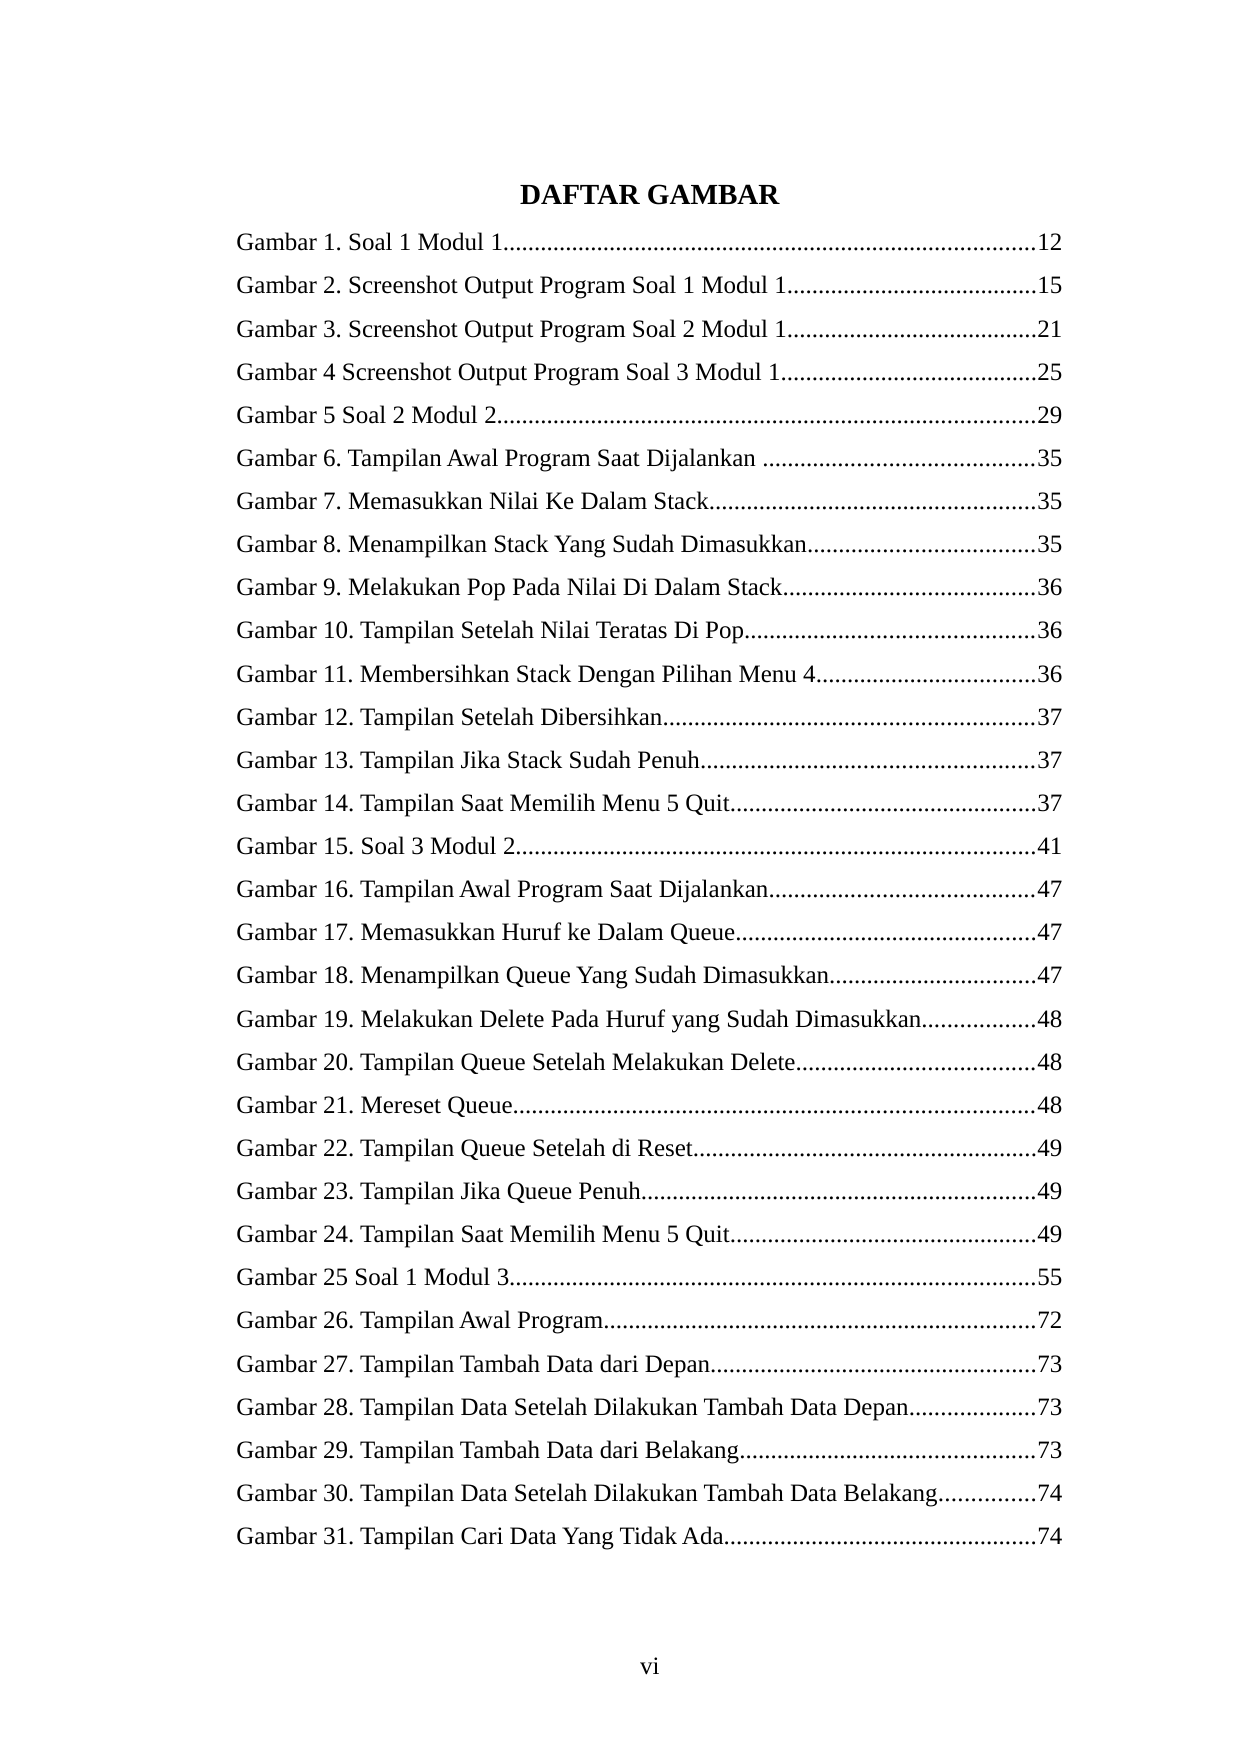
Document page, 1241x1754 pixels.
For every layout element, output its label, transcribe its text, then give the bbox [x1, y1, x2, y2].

text Gambar 19. Melakukan Delete Pada Huruf yang Sudah Dimasukkan 48 [236, 1004, 1063, 1032]
text Gambar 27. Tampilan Tambah Data dari Depan 73 [236, 1349, 1063, 1377]
text Gambar 31. Tampilan Cari Data Yang Tidak Ada 74 [236, 1521, 1063, 1550]
text Gambar 7. Memasukkan Nilai Ke Dalam Stack 35 [236, 486, 1063, 515]
text Gambar 1. Soal 1 Modul 1 12 [236, 227, 1063, 256]
text Gambar 8. Menampilkan Stack Yang Sudah Dimasukkan 35 [236, 529, 1063, 558]
text Gambar 22. Tampilan Queue Setelah di Reset 49 [236, 1133, 1063, 1162]
text Gambar 3. Screenshot Output Program Soal 2 Modul 1 21 [236, 314, 1063, 342]
text Gambar 18. Menampilkan Queue Yang Sudah Dimasukkan 47 [236, 961, 1063, 989]
text Gambar 30. Tampilan Data Setelah Dilakukan Tambah Data Belakang 74 [236, 1478, 1063, 1507]
text Gambar 9. Melakukan Pop Pada Nilai Di Dalam Stack 36 [236, 572, 1063, 601]
text Gambar 15. Soal 3 Modul 2 41 [236, 831, 1063, 860]
text Gambar 6. Tampilan Awal Program Saat Dijalankan 35 [236, 443, 1063, 472]
text Gambar 25 Soal 1 Modul 3 55 [236, 1262, 1063, 1291]
subtitle DAFTAR GAMBAR [236, 177, 1063, 211]
text Gambar 4 Screenshot Output Program Soal 3 Modul 1 25 [236, 357, 1063, 386]
text Gambar 29. Tampilan Tambah Data dari Belakang 73 [236, 1435, 1063, 1464]
text Gambar 28. Tampilan Data Setelah Dilakukan Tambah Data Depan 73 [236, 1392, 1063, 1421]
text Gambar 10. Tampilan Setelah Nilai Teratas Di Pop 36 [236, 616, 1063, 644]
text Gambar 11. Membersihkan Stack Dengan Pilihan Menu 4 36 [236, 659, 1063, 687]
text Gambar 26. Tampilan Awal Program 72 [236, 1306, 1063, 1334]
text Gambar 12. Tampilan Setelah Dibersihkan 37 [236, 702, 1063, 731]
text Gambar 13. Tampilan Jika Stack Sudah Penuh 37 [236, 745, 1063, 774]
text Gambar 14. Tampilan Saat Memilih Menu 5 Quit 37 [236, 788, 1063, 817]
text Gambar 24. Tampilan Saat Memilih Menu 5 Quit 49 [236, 1219, 1063, 1248]
text Gambar 21. Mereset Queue 48 [236, 1090, 1063, 1119]
text Gambar 17. Memasukkan Huruf ke Dalam Queue 47 [236, 917, 1063, 946]
text Gambar 23. Tampilan Jika Queue Penuh 49 [236, 1176, 1063, 1205]
text Gambar 20. Tampilan Queue Setelah Melakukan Delete 48 [236, 1047, 1063, 1076]
text Gambar 5 Soal 2 Modul 2 29 [236, 400, 1063, 429]
text Gambar 2. Screenshot Output Program Soal 1 Modul 1 15 [236, 271, 1063, 299]
text Gambar 16. Tampilan Awal Program Saat Dijalankan 47 [236, 874, 1063, 903]
